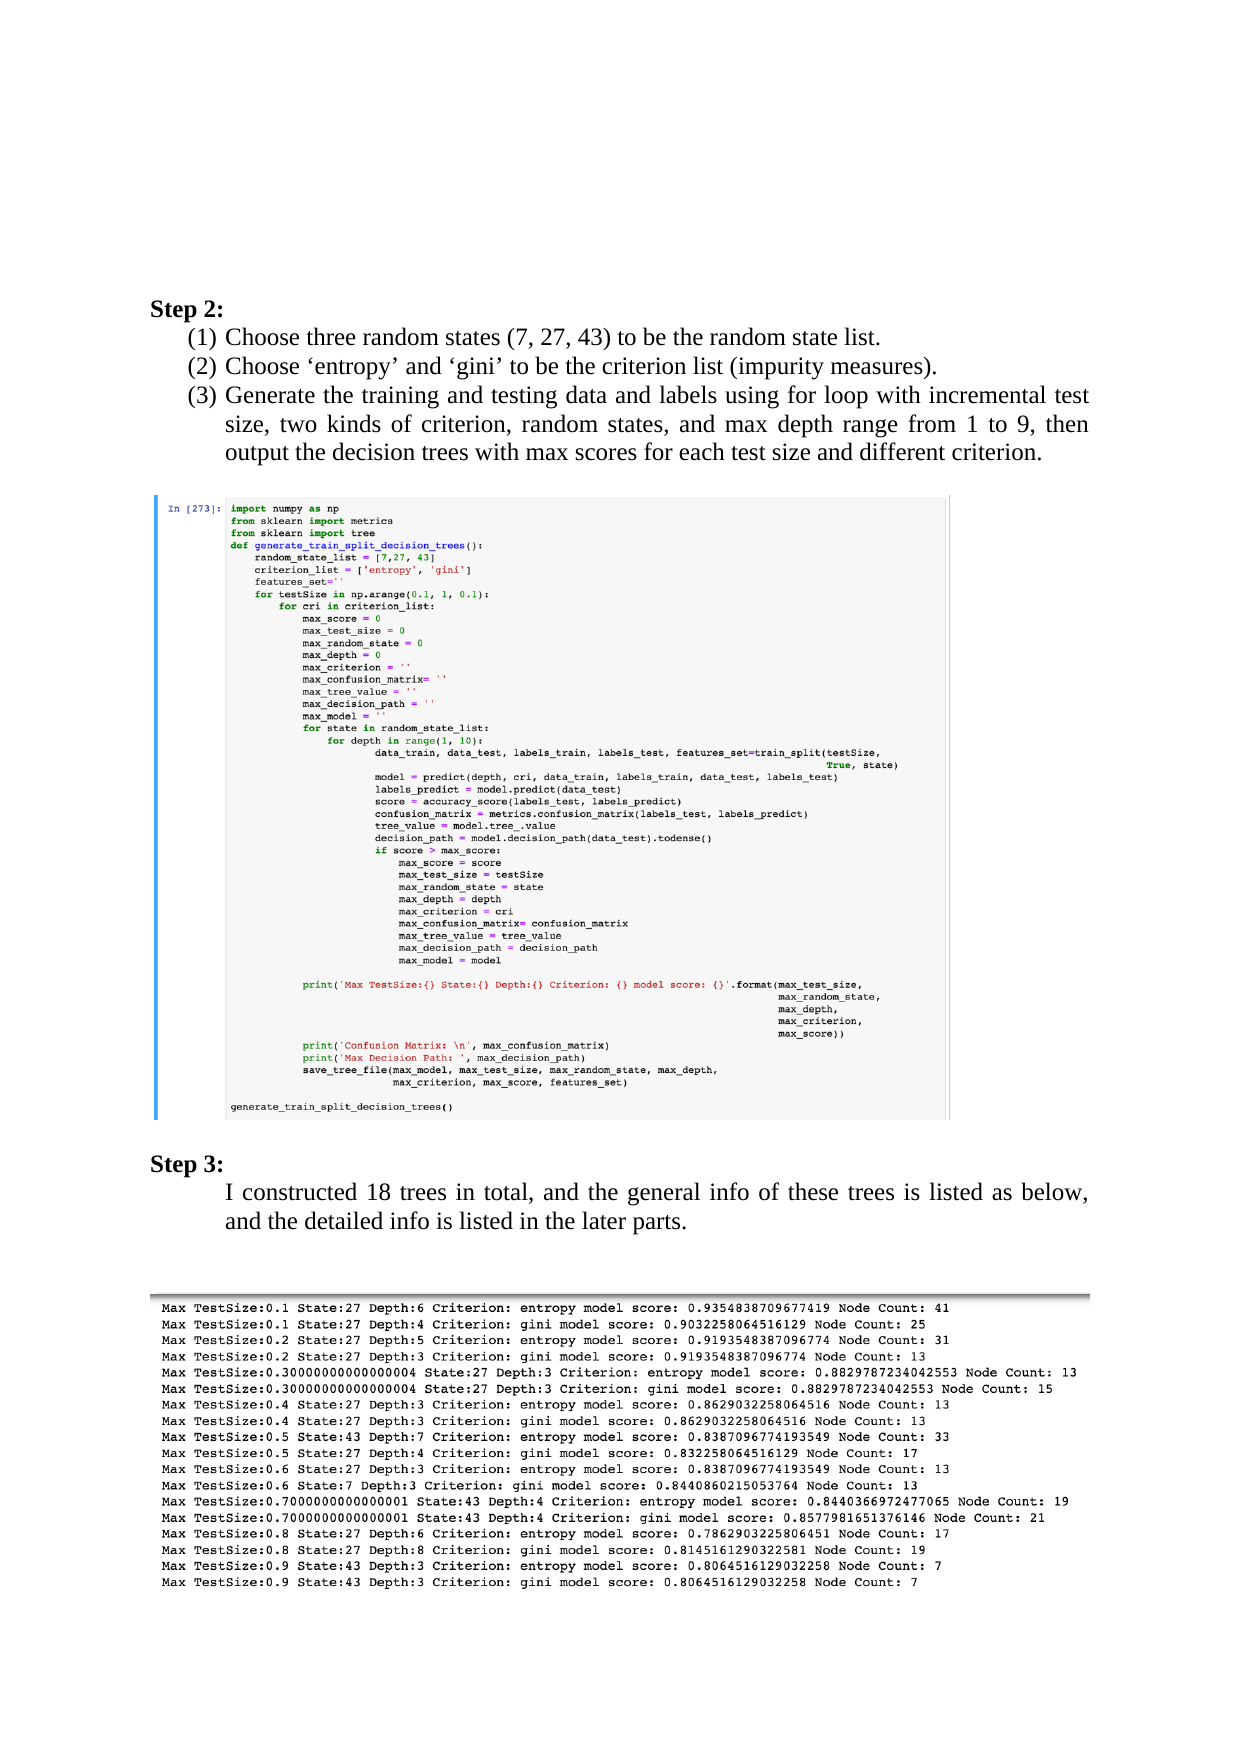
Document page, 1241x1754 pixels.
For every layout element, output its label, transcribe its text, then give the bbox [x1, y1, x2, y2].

text I constructed 18 trees in total, and the general info of these trees is listed as below, and the detailed info is listed in the later parts. [225, 1177, 1090, 1235]
text Step 3: [150, 1149, 1090, 1177]
list Choose ‘entropy’ and ‘gini’ to be the criterion list (impurity measures). [187, 351, 1090, 380]
picture [150, 495, 955, 1120]
picture [150, 1292, 1091, 1603]
list Generate the training and testing data and labels using for loop with incremental test size, two kinds of criterion, random states, and max depth range from 1 to 9, then output the decision trees with max scores for each test size and different criterion. [187, 380, 1090, 466]
list Choose three random states (7, 27, 43) to be the random state list. [187, 322, 1090, 351]
text Step 2: [150, 294, 1090, 322]
